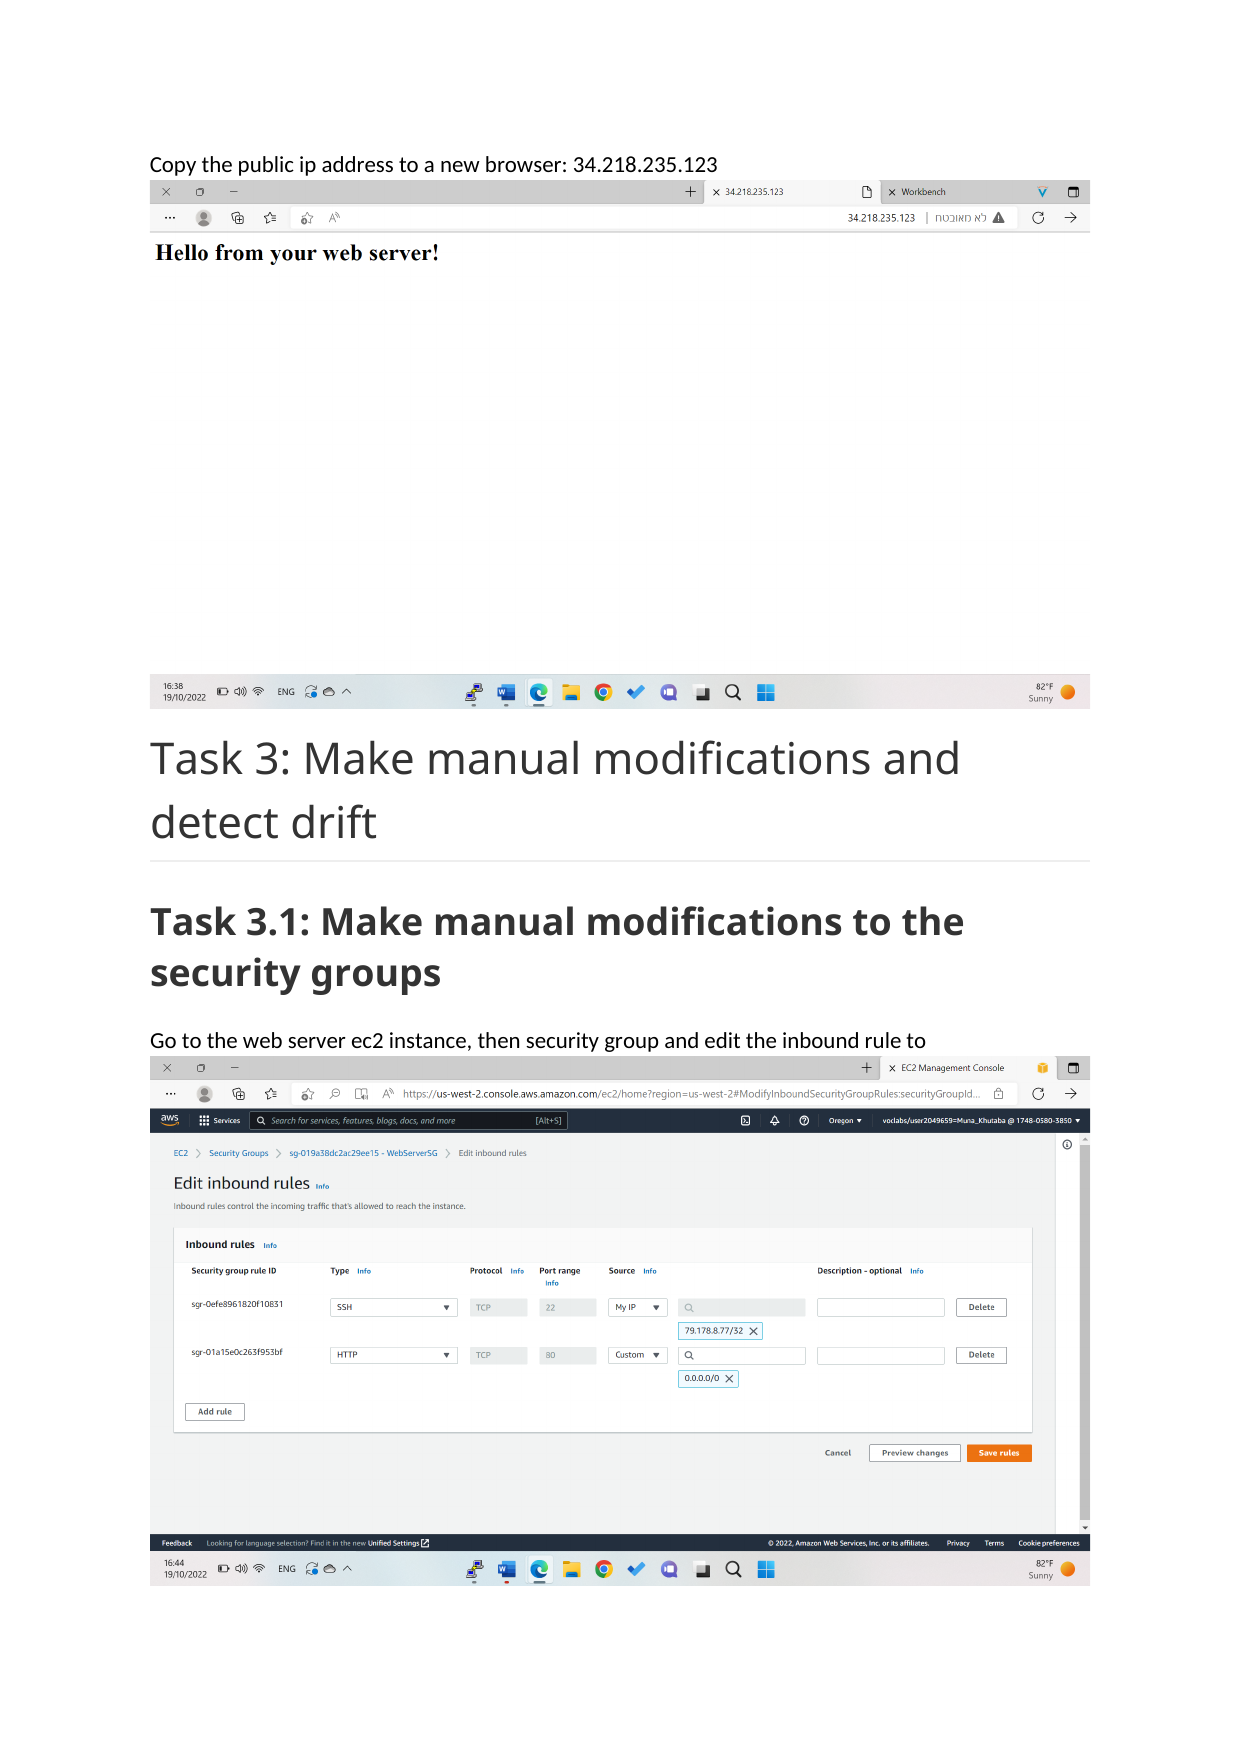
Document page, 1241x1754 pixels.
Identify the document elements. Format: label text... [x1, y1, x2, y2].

subtitle Task 3.1: Make manual modifications to the security groups [150, 895, 1090, 997]
picture [150, 1056, 1091, 1586]
subtitle Task 3: Make manual modifications and detect drift [150, 728, 1090, 860]
text Go to the web server ec2 instance, then security group and edit the inbound rule to [150, 1027, 1090, 1056]
picture [149, 180, 1091, 709]
text Copy the public ip address to a new browser: 34.218.235.123 [150, 150, 1090, 180]
